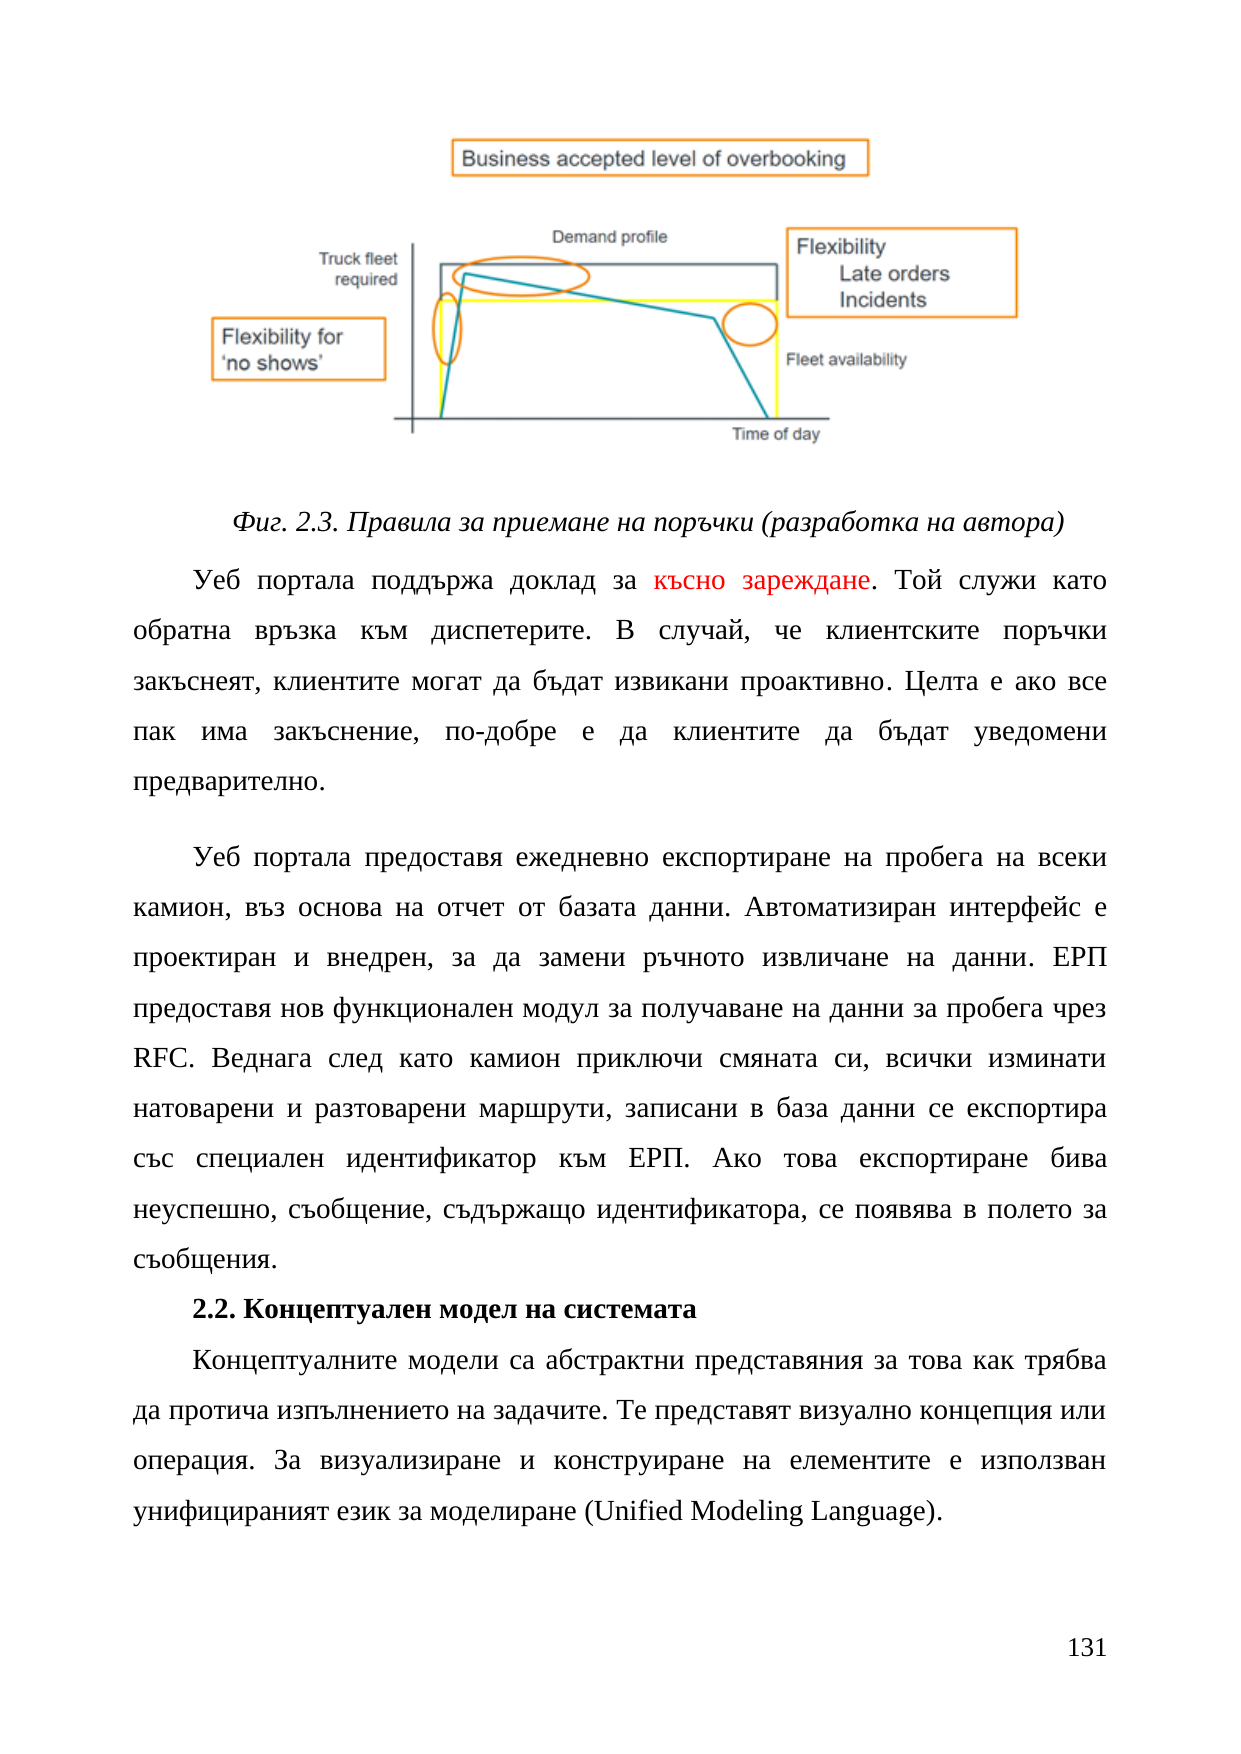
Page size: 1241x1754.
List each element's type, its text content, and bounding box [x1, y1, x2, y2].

title Уеб портала поддържа доклад за късно зареждане. Той служи като обратна връзка към диспетерите. В случай, че клиентските поръчки закъснеят, клиентите могат да бъдат извикани проактивно. Целта е ако все пак има закъснение, по-добре е да клиентите да бъдат уведомени предварително. [133, 562, 1107, 797]
picture [192, 118, 1027, 462]
text Уеб портала предоставя ежедневно експортиране на пробега на всеки камион, въз основа на отчет от базата данни. Автоматизиран интерфейс е проектиран и внедрен, за да замени ръчното извличане на данни. ЕРП предоставя нов функционален модул за получаване на данни за пробега чрез RFC. Веднага след като камион приключи смяната си, всички изминати натоварени и разтоварени маршрути, записани в база данни се експортира със специален идентификатор към ЕРП. Ако това експортиране бива неуспешно, съобщение, съдържащо идентификатора, се появява в полето за съобщения. [133, 839, 1107, 1275]
text 2.2. Концептуален модел на системата [133, 1292, 1107, 1325]
title Фиг. 2.3. Правила за приемане на поръчки (разработка на автора) [133, 504, 1107, 537]
text Концептуалните модели са абстрактни представяния за това как трябва да протича изпълнението на задачите. Те представят визуално концепция или операция. За визуализиране и конструиране на елементите е използван унифицираният език за моделиране (Unified Modeling Language). [133, 1342, 1107, 1526]
